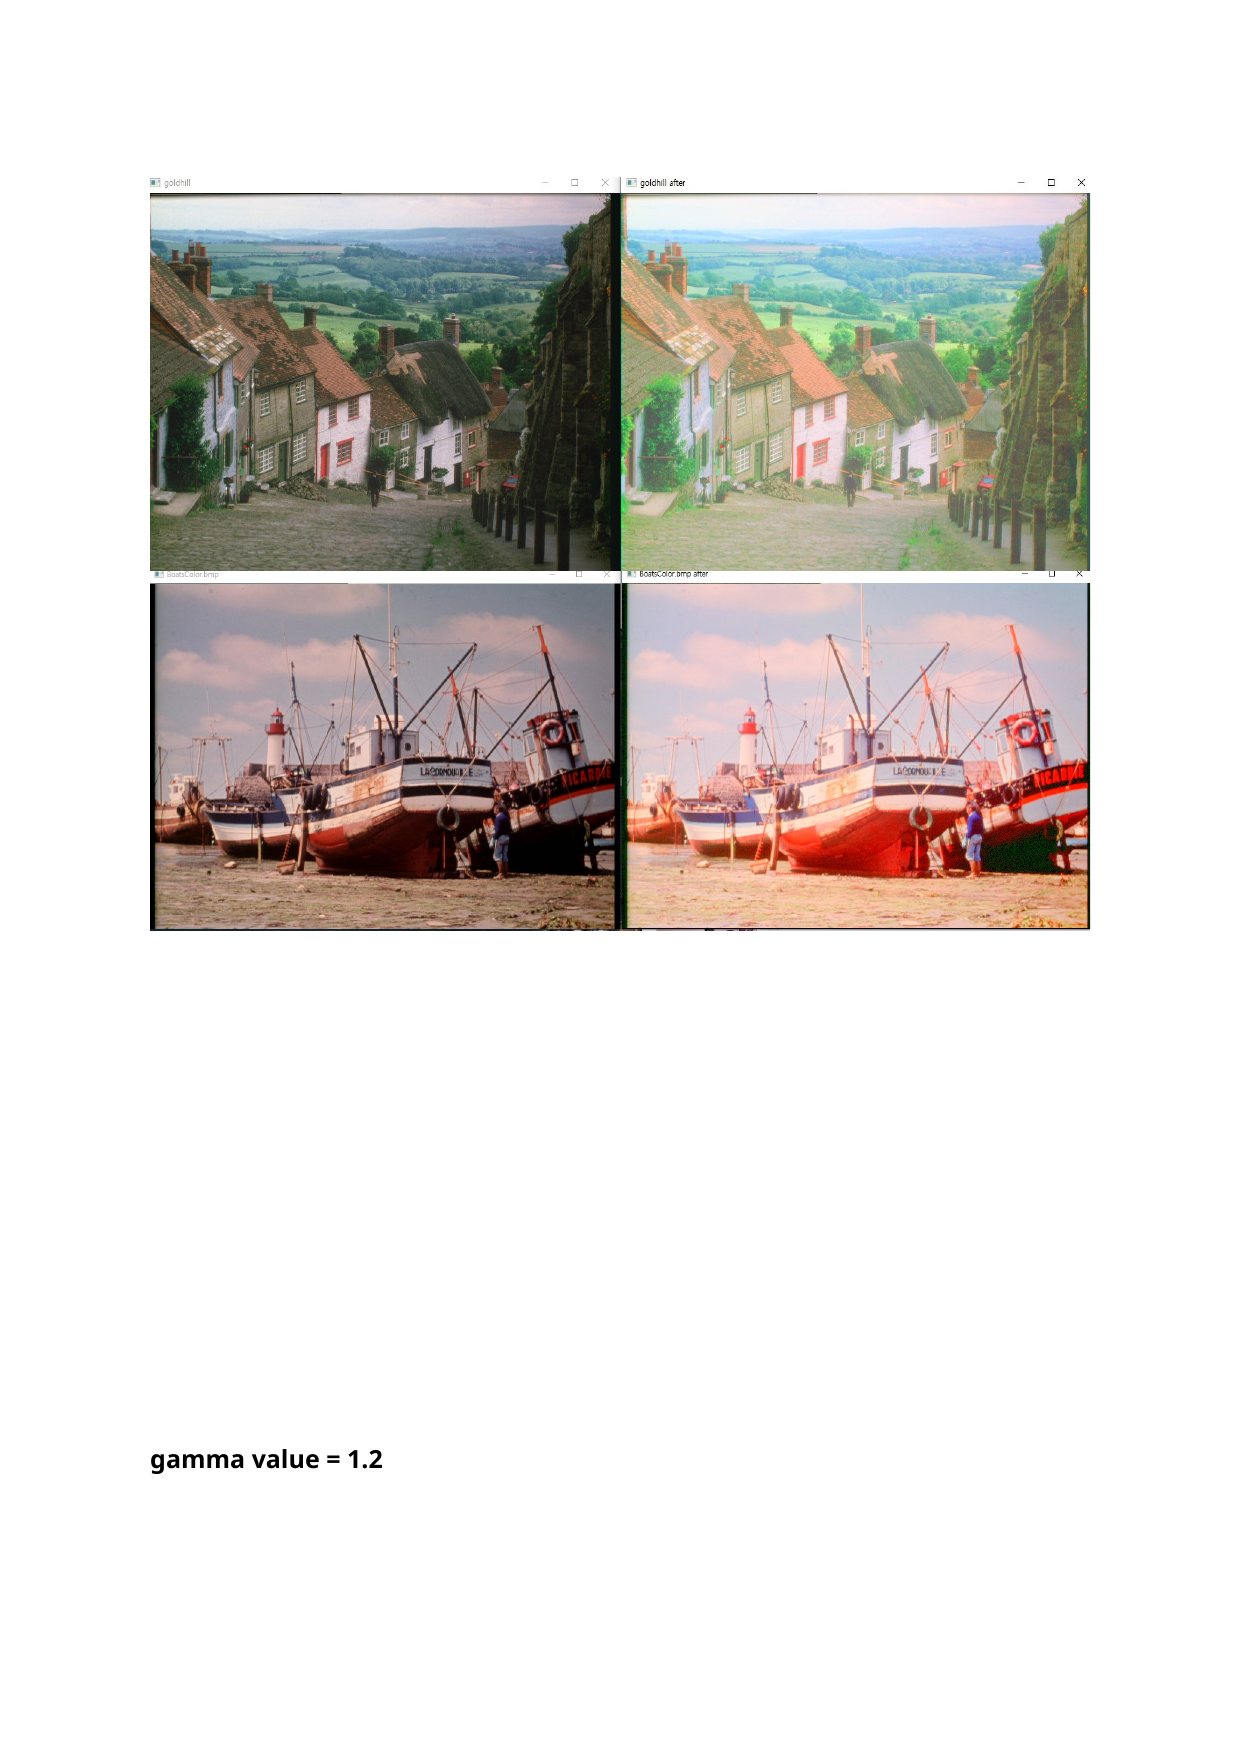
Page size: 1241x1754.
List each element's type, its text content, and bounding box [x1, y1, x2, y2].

text gamma value = 1.2 [150, 1441, 1090, 1475]
picture [150, 177, 1091, 931]
